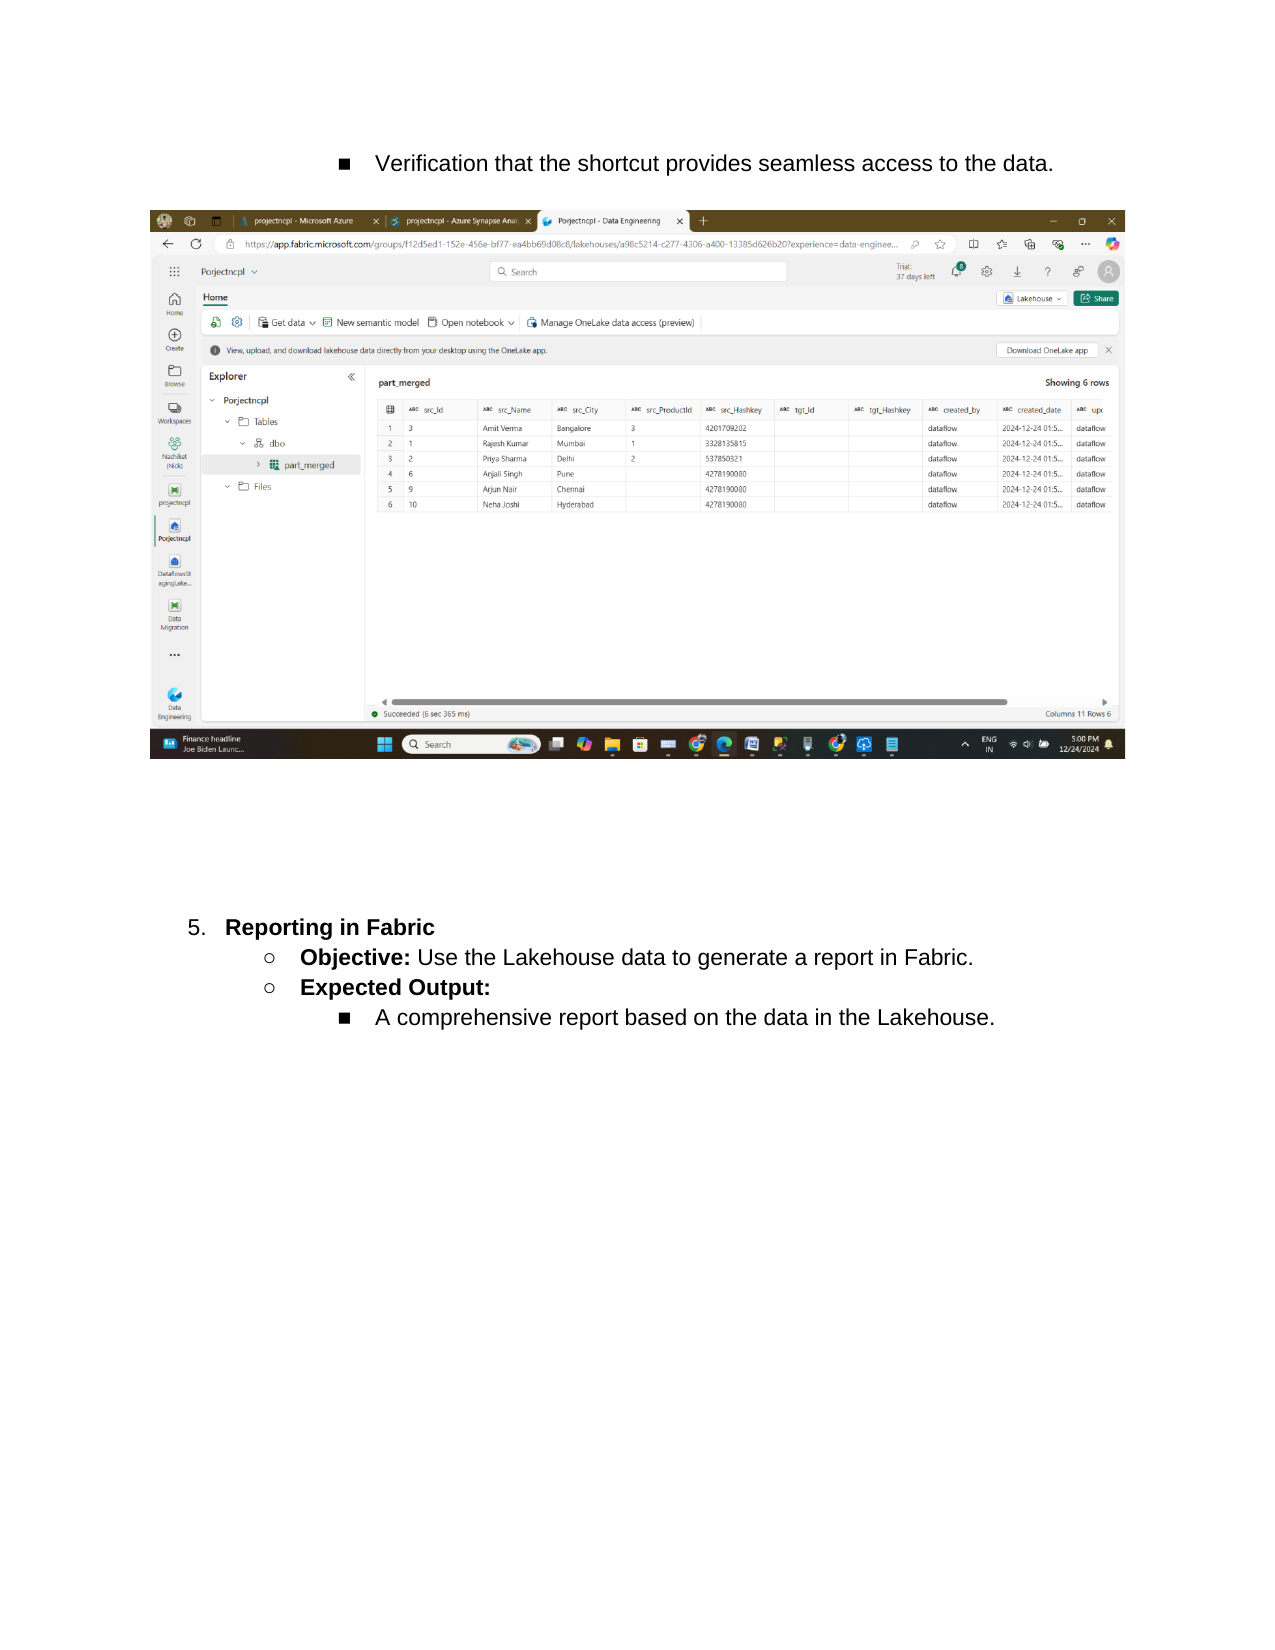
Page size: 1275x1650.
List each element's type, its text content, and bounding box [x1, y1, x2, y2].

list Expected Output: [262, 974, 1125, 1001]
list Verification that the shortcut provides seamless access to the data. [337, 150, 1125, 176]
picture [150, 210, 1125, 759]
list Reporting in Fabric [187, 914, 1125, 940]
list Objective: Use the Lakehouse data to generate a report in Fabric. [262, 944, 1125, 970]
list A comprehensive report based on the data in the Lakehouse. [337, 1004, 1125, 1031]
